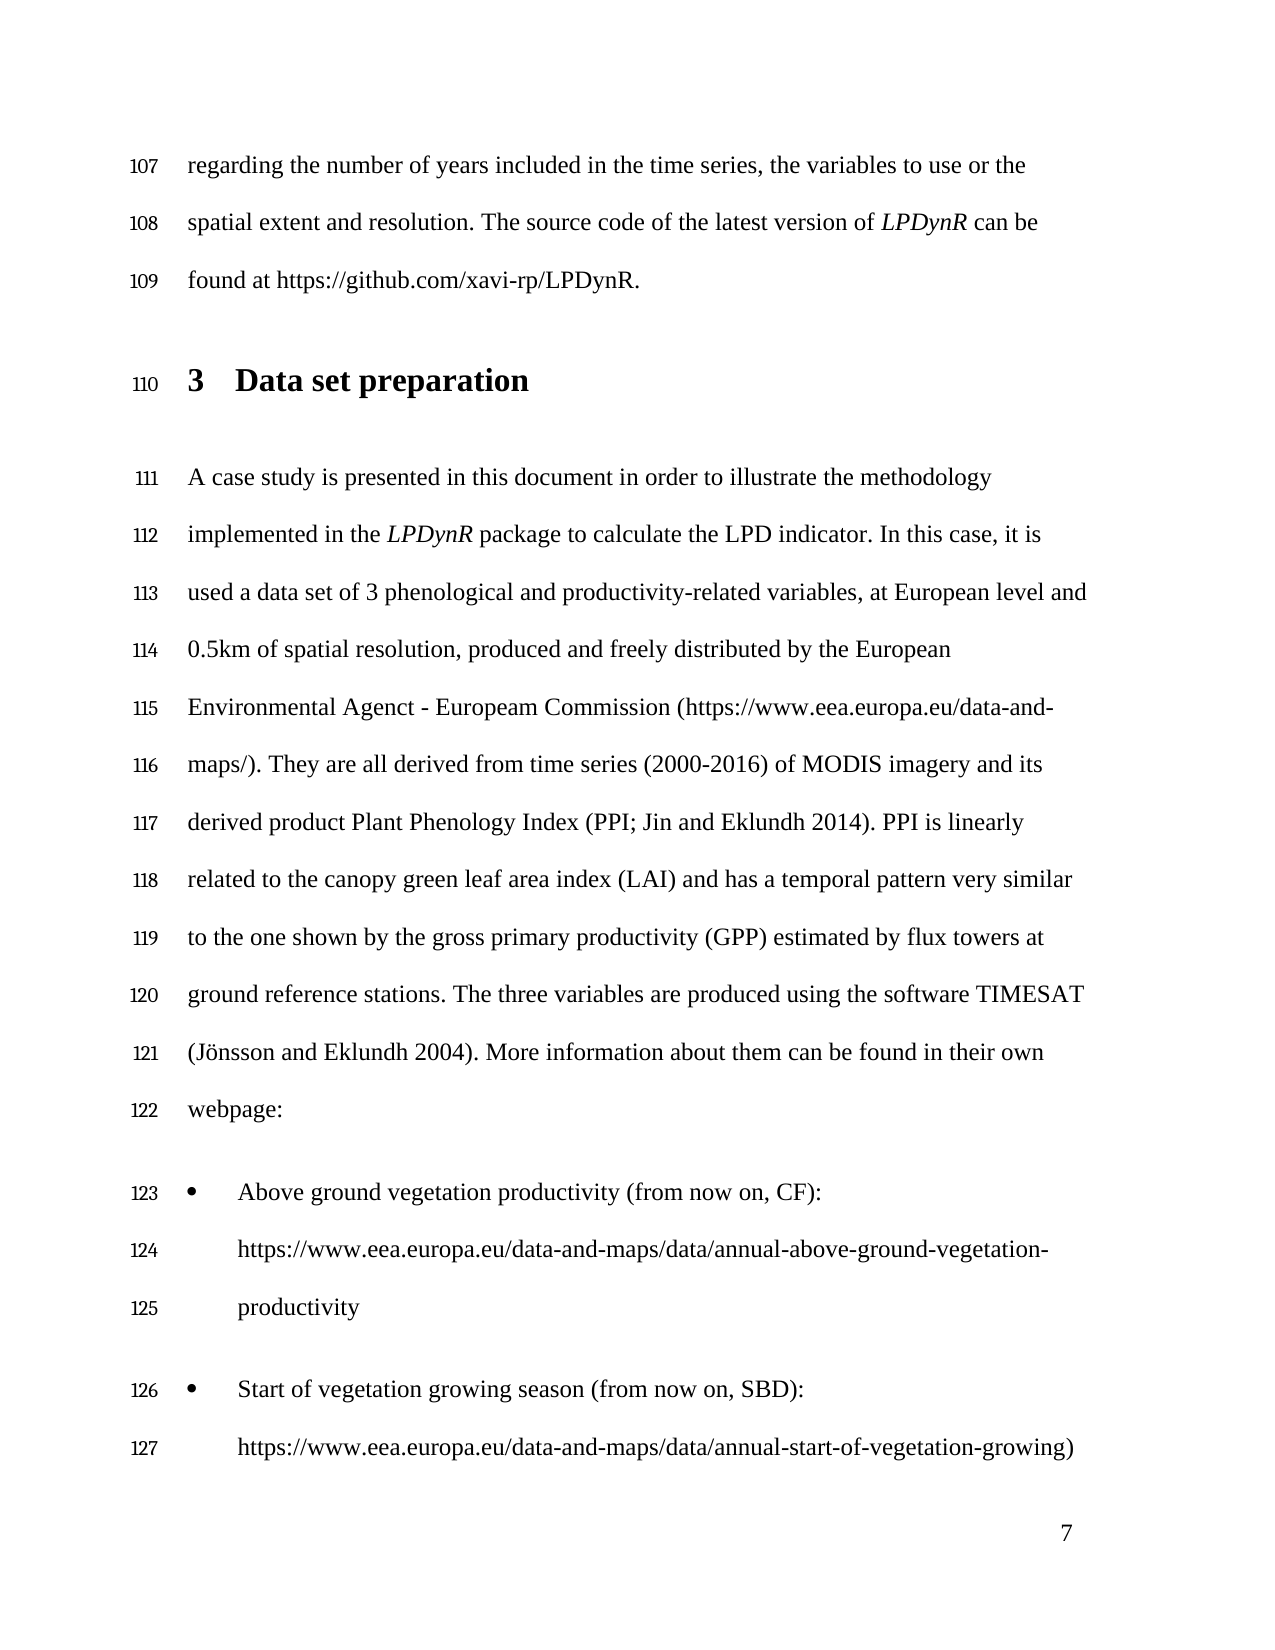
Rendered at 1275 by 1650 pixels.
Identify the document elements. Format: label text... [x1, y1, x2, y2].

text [187, 150, 1087, 294]
text A case study is presented in this document in order to illustrate the methodology implemented in the LPDynR package to calculate the LPD indicator. In this case, it is used a data set of 3 phenological and productivity-related variables, at European level and 0.5km of spatial resolution, produced and freely distributed by the European Environmental Agenct - Europeam Commission (https://www.eea.europa.eu/data-and-maps/). They are all derived from time series (2000-2016) of MODIS imagery and its derived product Plant Phenology Index (PPI; Jin and Eklundh 2014). PPI is linearly related to the canopy green leaf area index (LAI) and has a temporal pattern very similar to the one shown by the gross primary productivity (GPP) estimated by flux towers at ground reference stations. The three variables are produced using the software TIMESAT (Jönsson and Eklundh 2004). More information about them can be found in their own webpage: [187, 462, 1087, 1123]
list Above ground vegetation productivity (from now on, CF): https://www.eea.europa.eu/data-and-maps/data/annual-above-ground-vegetation-productivity [187, 1177, 1087, 1320]
subtitle Data set preparation [187, 360, 1087, 398]
list Start of vegetation growing season (from now on, SBD): https://www.eea.europa.eu/data-and-maps/data/annual-start-of-vegetation-growing) [187, 1374, 1087, 1460]
